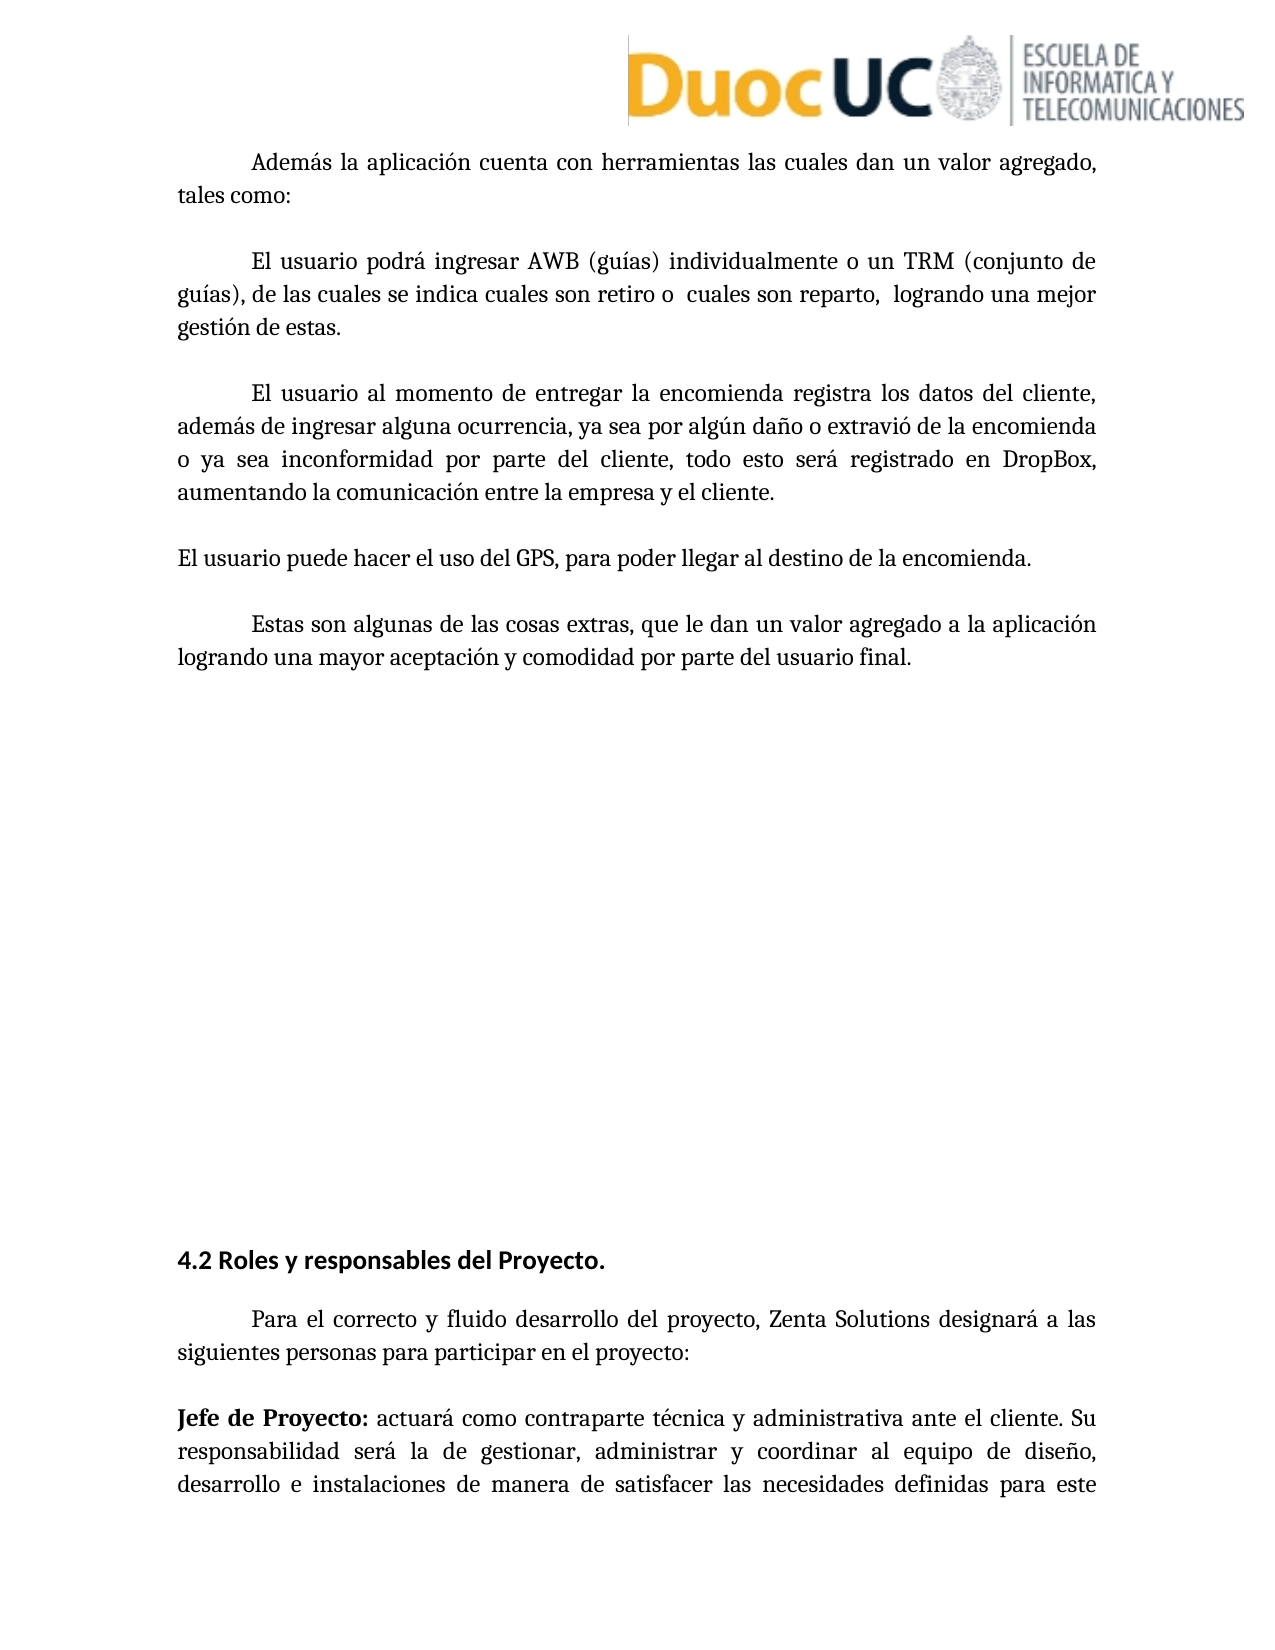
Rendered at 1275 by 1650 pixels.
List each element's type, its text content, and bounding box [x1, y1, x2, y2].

text El usuario puede hacer el uso del GPS, para poder llegar al destino de la encomienda. [177, 544, 1098, 573]
text El usuario al momento de entregar la encomienda registra los datos del cliente, además de ingresar alguna ocurrencia, ya sea por algún daño o extravió de la encomienda o ya sea inconformidad por parte del cliente, todo esto será registrado en DropBox, aumentando la comunicación entre la empresa y el cliente. [177, 379, 1098, 507]
text El usuario podrá ingresar AWB (guías) individualmente o un TRM (conjunto de guías), de las cuales se indica cuales son retiro o cuales son reparto, logrando una mejor gestión de estas. [177, 247, 1098, 342]
picture [627, 35, 1244, 126]
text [177, 1404, 1098, 1499]
text Estas son algunas de las cosas extras, que le dan un valor agregado a la aplicación logrando una mayor aceptación y comodidad por parte del usuario final. [177, 610, 1098, 672]
text Además la aplicación cuenta con herramientas las cuales dan un valor agregado, tales como: [177, 148, 1098, 209]
subtitle 4.2 Roles y responsables del Proyecto. [177, 1243, 1098, 1276]
text Para el correcto y fluido desarrollo del proyecto, Zenta Solutions designará a las siguientes personas para participar en el proyecto: [177, 1305, 1098, 1367]
